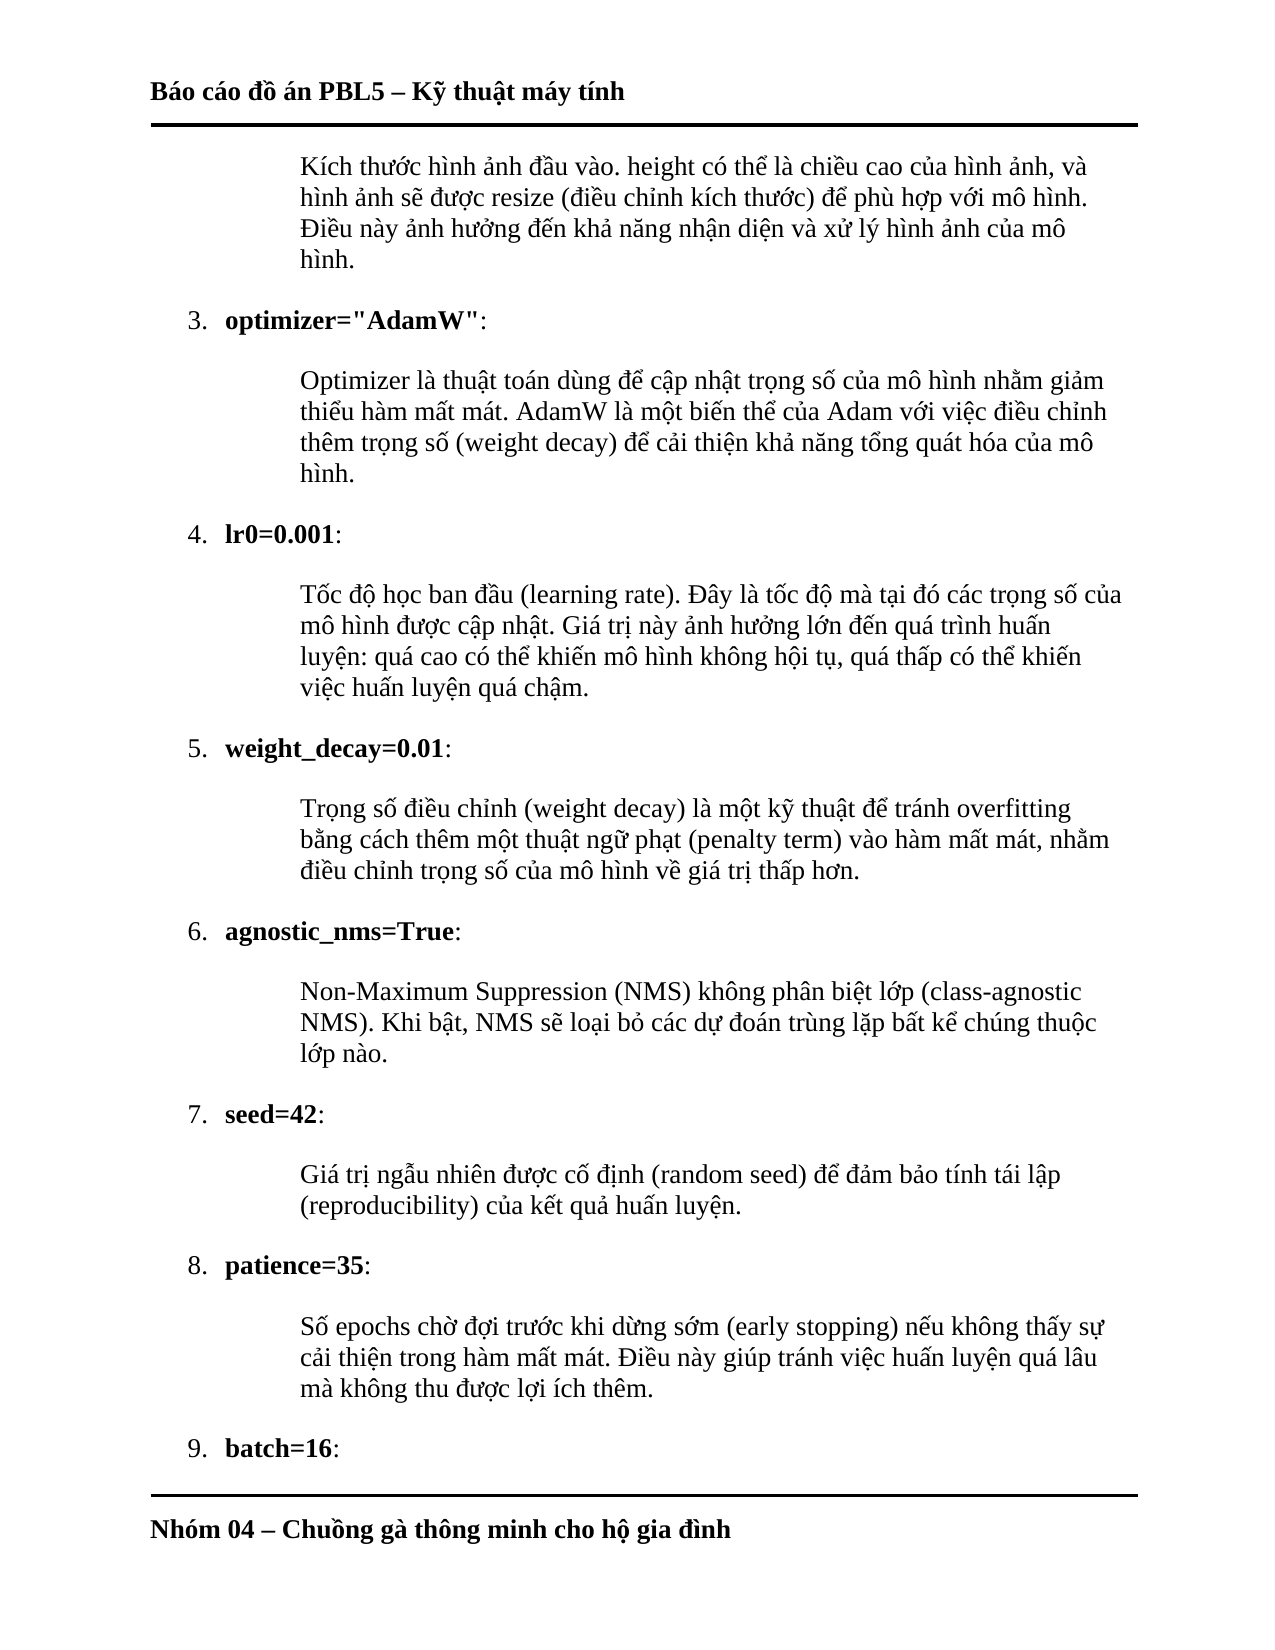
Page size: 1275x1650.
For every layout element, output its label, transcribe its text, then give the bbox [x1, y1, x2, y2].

list optimizer="AdamW": [187, 364, 1125, 395]
text Giá trị ngẫu nhiên được cố định (random seed) để đảm bảo tính tái lập (reproducibility) của kết quả huấn luyện. [300, 1218, 1125, 1281]
text Optimizer là thuật toán dùng để cập nhật trọng số của mô hình nhằm giảm thiểu hàm mất mát. AdamW là một biến thể của Adam với việc điều chỉnh thêm trọng số (weight decay) để cải thiện khả năng tổng quát hóa của mô hình. [300, 424, 1125, 549]
list weight_decay=0.01: [187, 792, 1125, 823]
list agnostic_nms=True: [187, 975, 1125, 1006]
list patience=35: [187, 1310, 1125, 1341]
list imgsz=height: [187, 150, 1125, 181]
text Kích thước hình ảnh đầu vào. height có thể là chiều cao của hình ảnh, và hình ảnh sẽ được resize (điều chỉnh kích thước) để phù hợp với mô hình. Điều này ảnh hưởng đến khả năng nhận diện và xử lý hình ảnh của mô hình. [300, 210, 1125, 335]
text Non-Maximum Suppression (NMS) không phân biệt lớp (class-agnostic NMS). Khi bật, NMS sẽ loại bỏ các dự đoán trùng lặp bất kể chúng thuộc lớp nào. [300, 1035, 1125, 1129]
list lr0=0.001: [187, 578, 1125, 609]
text Trọng số điều chỉnh (weight decay) là một kỹ thuật để tránh overfitting bằng cách thêm một thuật ngữ phạt (penalty term) vào hàm mất mát, nhằm điều chỉnh trọng số của mô hình về giá trị thấp hơn. [300, 852, 1125, 946]
text Số epochs chờ đợi trước khi dừng sớm (early stopping) nếu không thấy sự cải thiện trong hàm mất mát. Điều này giúp tránh việc huấn luyện quá lâu mà không thu được lợi ích thêm. [300, 1370, 1125, 1463]
list seed=42: [187, 1158, 1125, 1189]
text Tốc độ học ban đầu (learning rate). Đây là tốc độ mà tại đó các trọng số của mô hình được cập nhật. Giá trị này ảnh hưởng lớn đến quá trình huấn luyện: quá cao có thể khiến mô hình không hội tụ, quá thấp có thể khiến việc huấn luyện quá chậm. [300, 638, 1125, 763]
